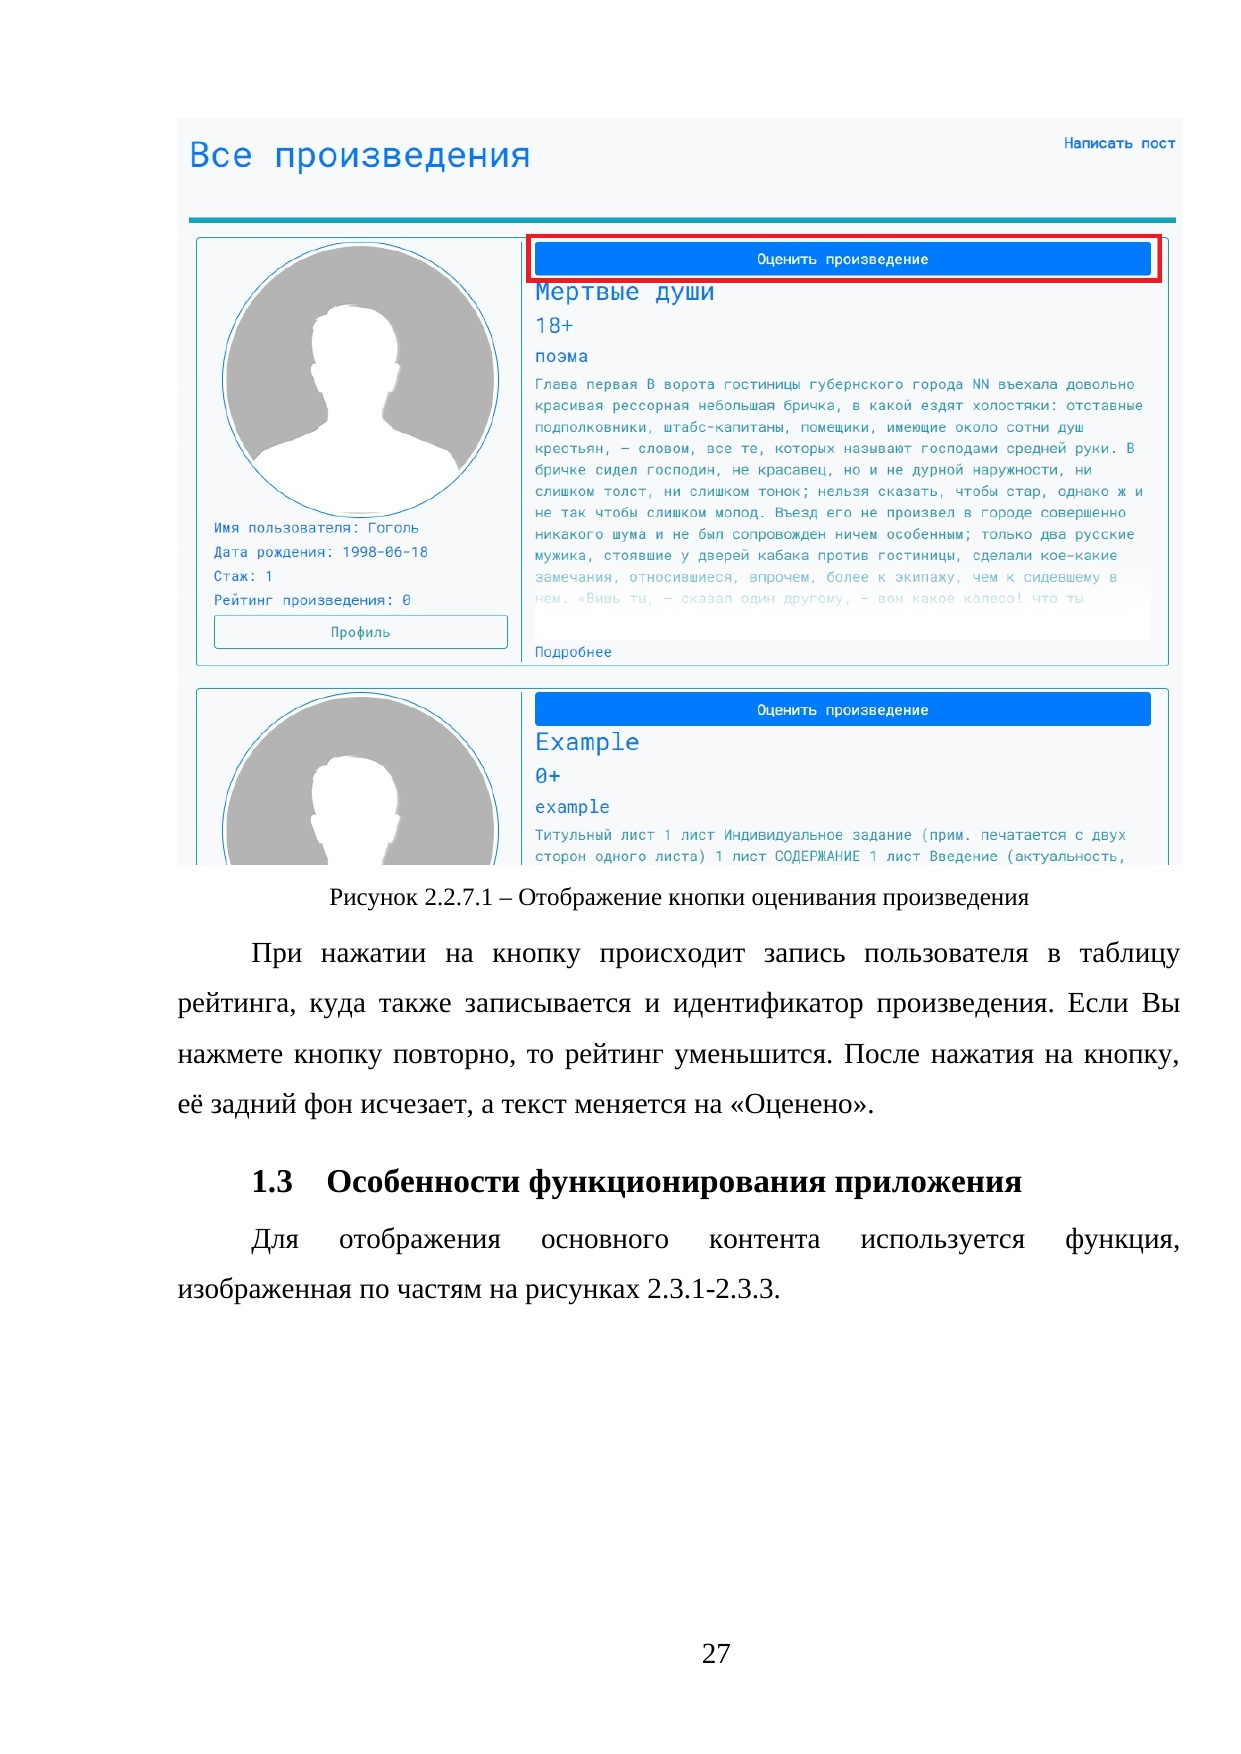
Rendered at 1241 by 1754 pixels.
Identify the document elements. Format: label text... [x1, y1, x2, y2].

text При нажатии на кнопку происходит запись пользователя в таблицу рейтинга, куда также записывается и идентификатор произведения. Если Вы нажмете кнопку повторно, то рейтинг уменьшится. После нажатия на кнопку, её задний фон исчезает, а текст меняется на «Оценено». [177, 935, 1181, 1120]
subtitle Особенности функционирования приложения [251, 1162, 1181, 1200]
text Для отображения основного контента используется функция, изображенная по частям на рисунках 2.3.1-2.3.3. [177, 1221, 1181, 1304]
picture [177, 118, 1182, 865]
text Рисунок 2.2.7.1 – Отображение кнопки оценивания произведения [177, 882, 1181, 910]
